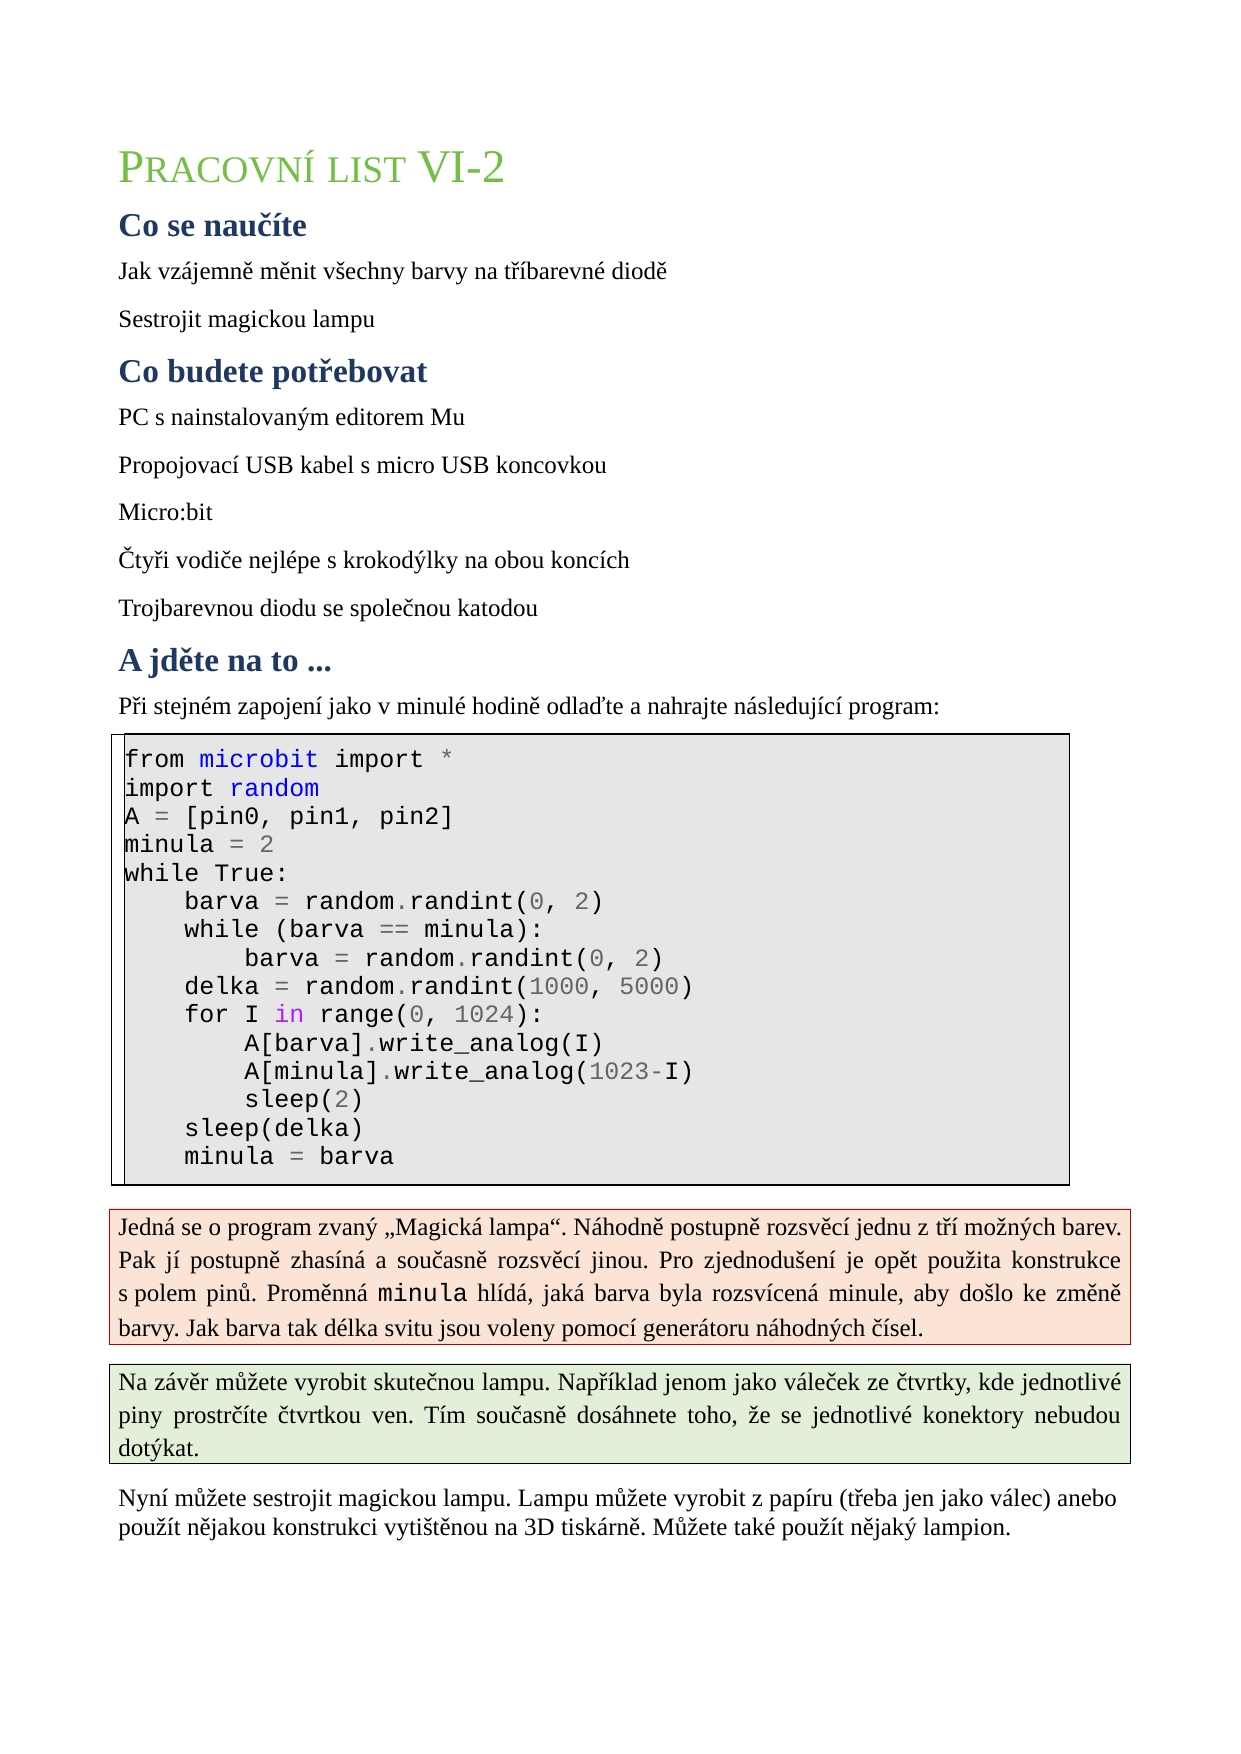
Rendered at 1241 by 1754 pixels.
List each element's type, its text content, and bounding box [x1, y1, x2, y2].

subtitle A jděte na to ... [118, 640, 1122, 678]
text Při stejném zapojení jako v minulé hodině odlaďte a nahrajte následující program: [118, 691, 1122, 720]
subtitle Pracovní list VI-2 [118, 139, 1122, 193]
text Čtyři vodiče nejlépe s krokodýlky na obou koncích [118, 545, 1122, 574]
text Micro:bit [118, 497, 1122, 526]
text Trojbarevnou diodu se společnou katodou [118, 593, 1122, 621]
text PC s nainstalovaným editorem Mu [118, 402, 1122, 431]
text Sestrojit magickou lampu [118, 304, 1122, 332]
text Nyní můžete sestrojit magickou lampu. Lampu můžete vyrobit z papíru (třeba jen jako válec) anebo použít nějakou konstrukci vytištěnou na 3D tiskárně. Můžete také použít nějaký lampion. [118, 1483, 1122, 1541]
subtitle Co se naučíte [118, 205, 1122, 244]
text Jak vzájemně měnit všechny barvy na tříbarevné diodě [118, 256, 1122, 285]
text Jedná se o program zvaný „Magická lampa“. Náhodně postupně rozsvěcí jednu z tří možných barev. Pak jí postupně zhasíná a současně rozsvěcí jinou. Pro zjednodušení je opět použita konstrukce s polem pinů. Proměnná minula hlídá, jaká barva byla rozsvícená minule, aby došlo ke změně barvy. Jak barva tak délka svitu jsou voleny pomocí generátoru náhodných čísel. [110, 1210, 1130, 1344]
text Na závěr můžete vyrobit skutečnou lampu. Například jenom jako váleček ze čtvrtky, kde jednotlivé piny prostrčíte čtvrtkou ven. Tím současně dosáhnete toho, že se jednotlivé konektory nebudou dotýkat. [110, 1365, 1130, 1463]
subtitle Co budete potřebovat [118, 351, 1122, 390]
text Propojovací USB kabel s micro USB koncovkou [118, 450, 1122, 478]
